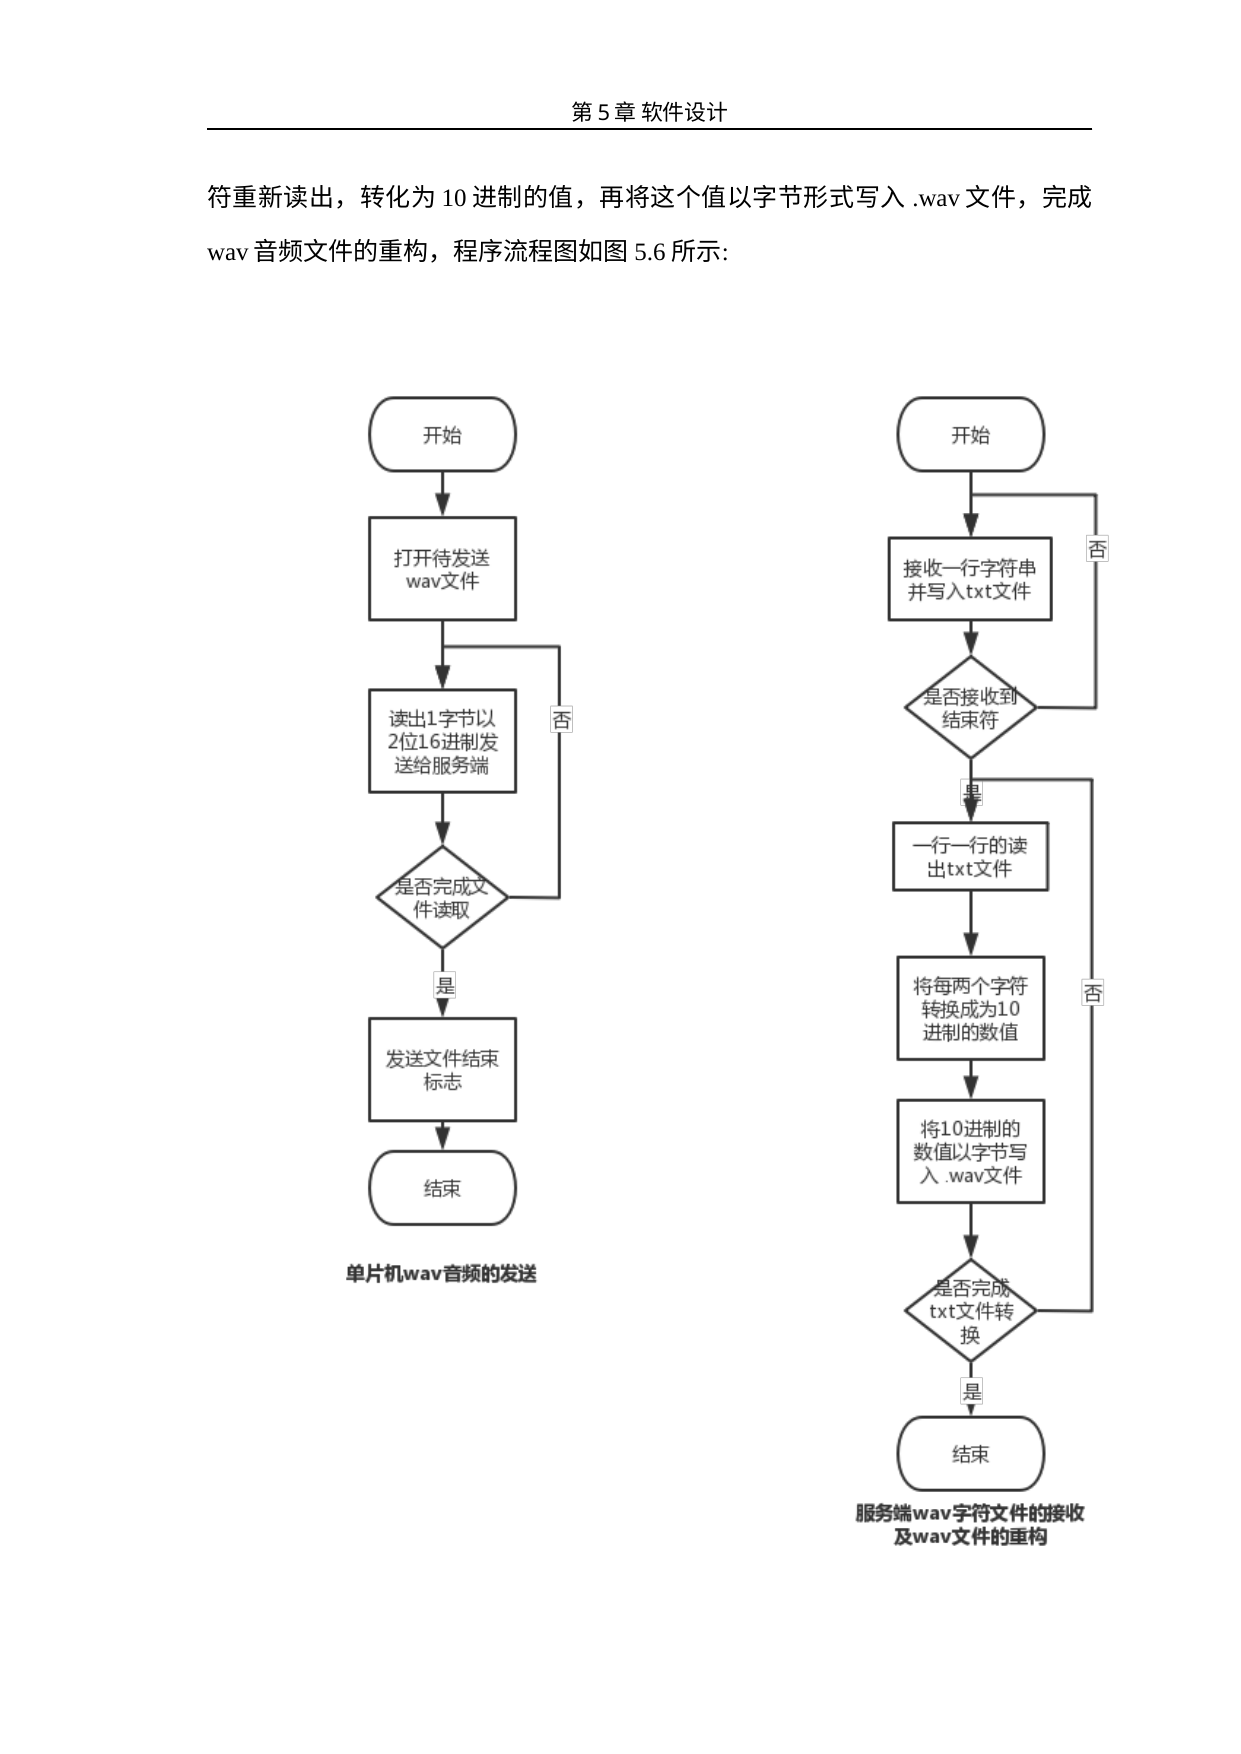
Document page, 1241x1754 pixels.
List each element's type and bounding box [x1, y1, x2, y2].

text [207, 177, 1092, 268]
picture [256, 329, 1142, 1600]
